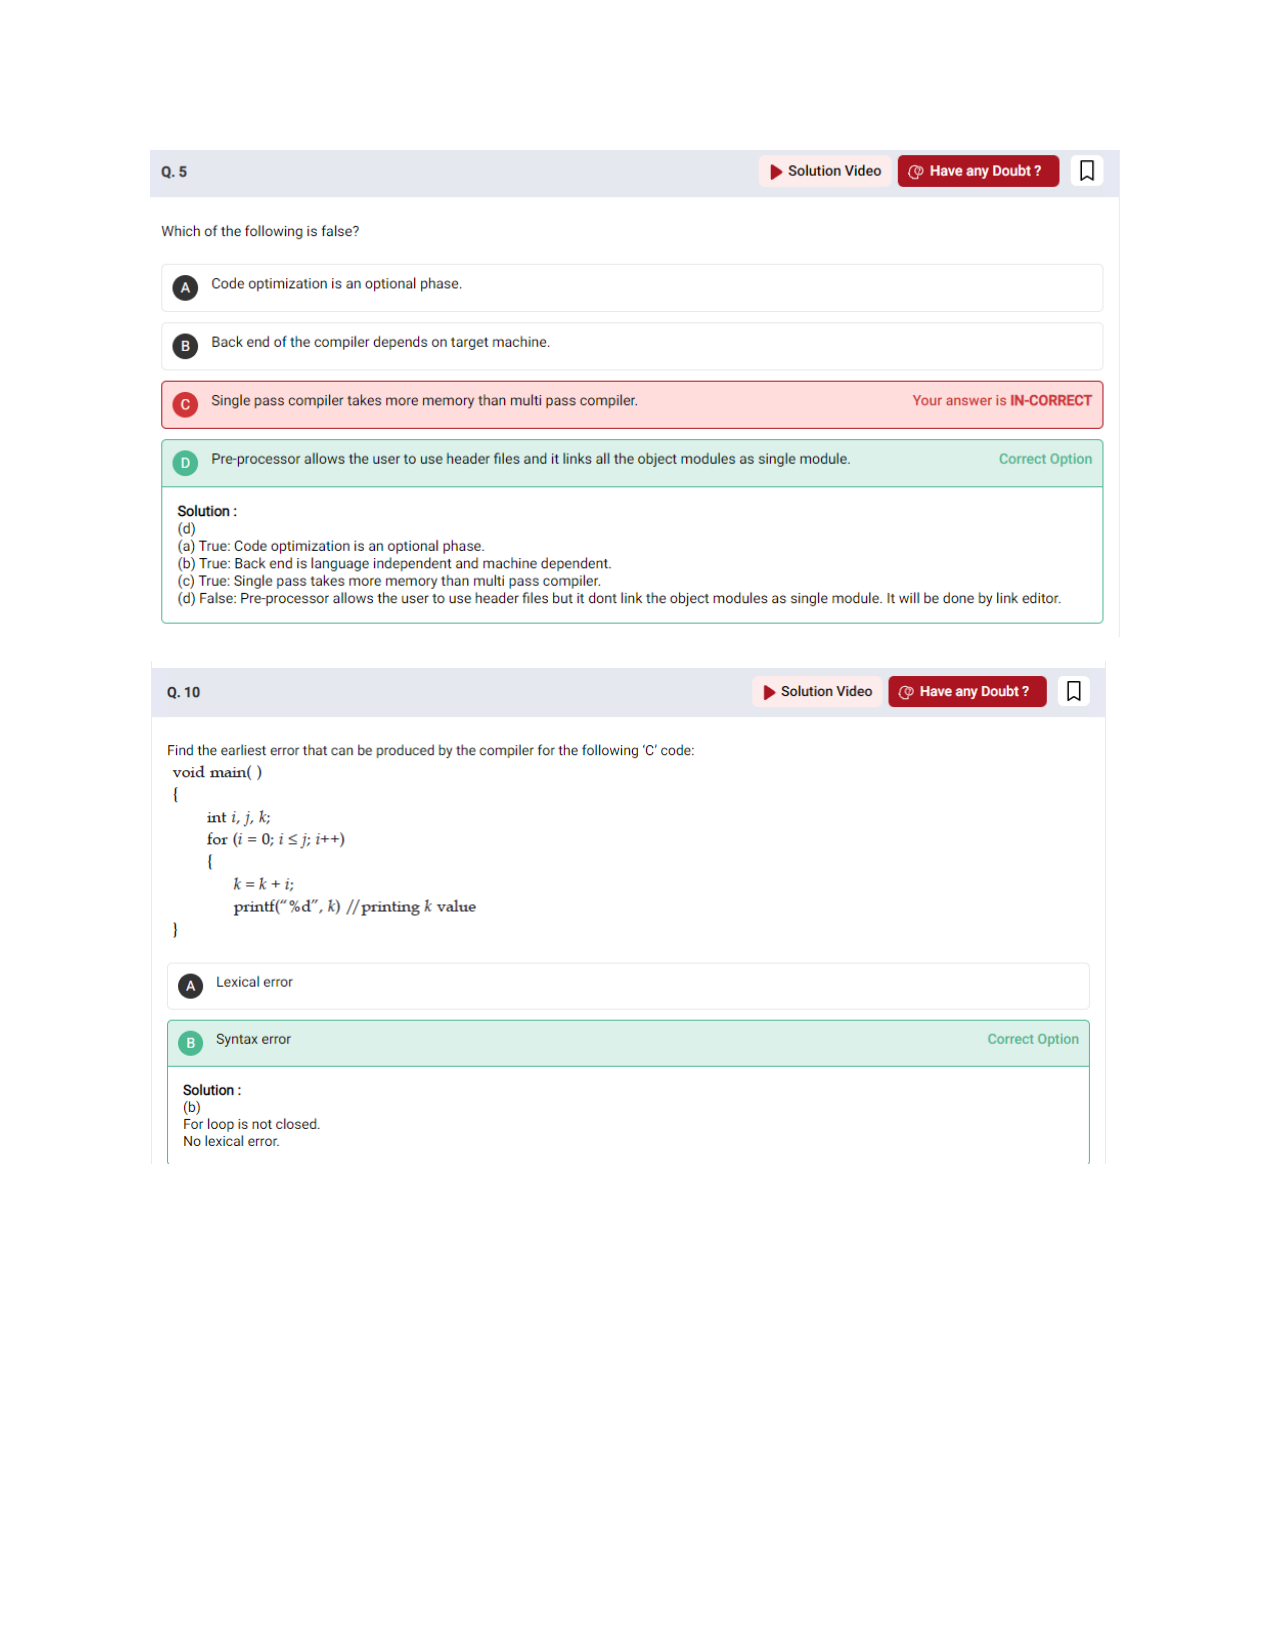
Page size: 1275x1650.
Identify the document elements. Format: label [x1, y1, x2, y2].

picture [150, 661, 1125, 1164]
picture [150, 150, 1125, 637]
